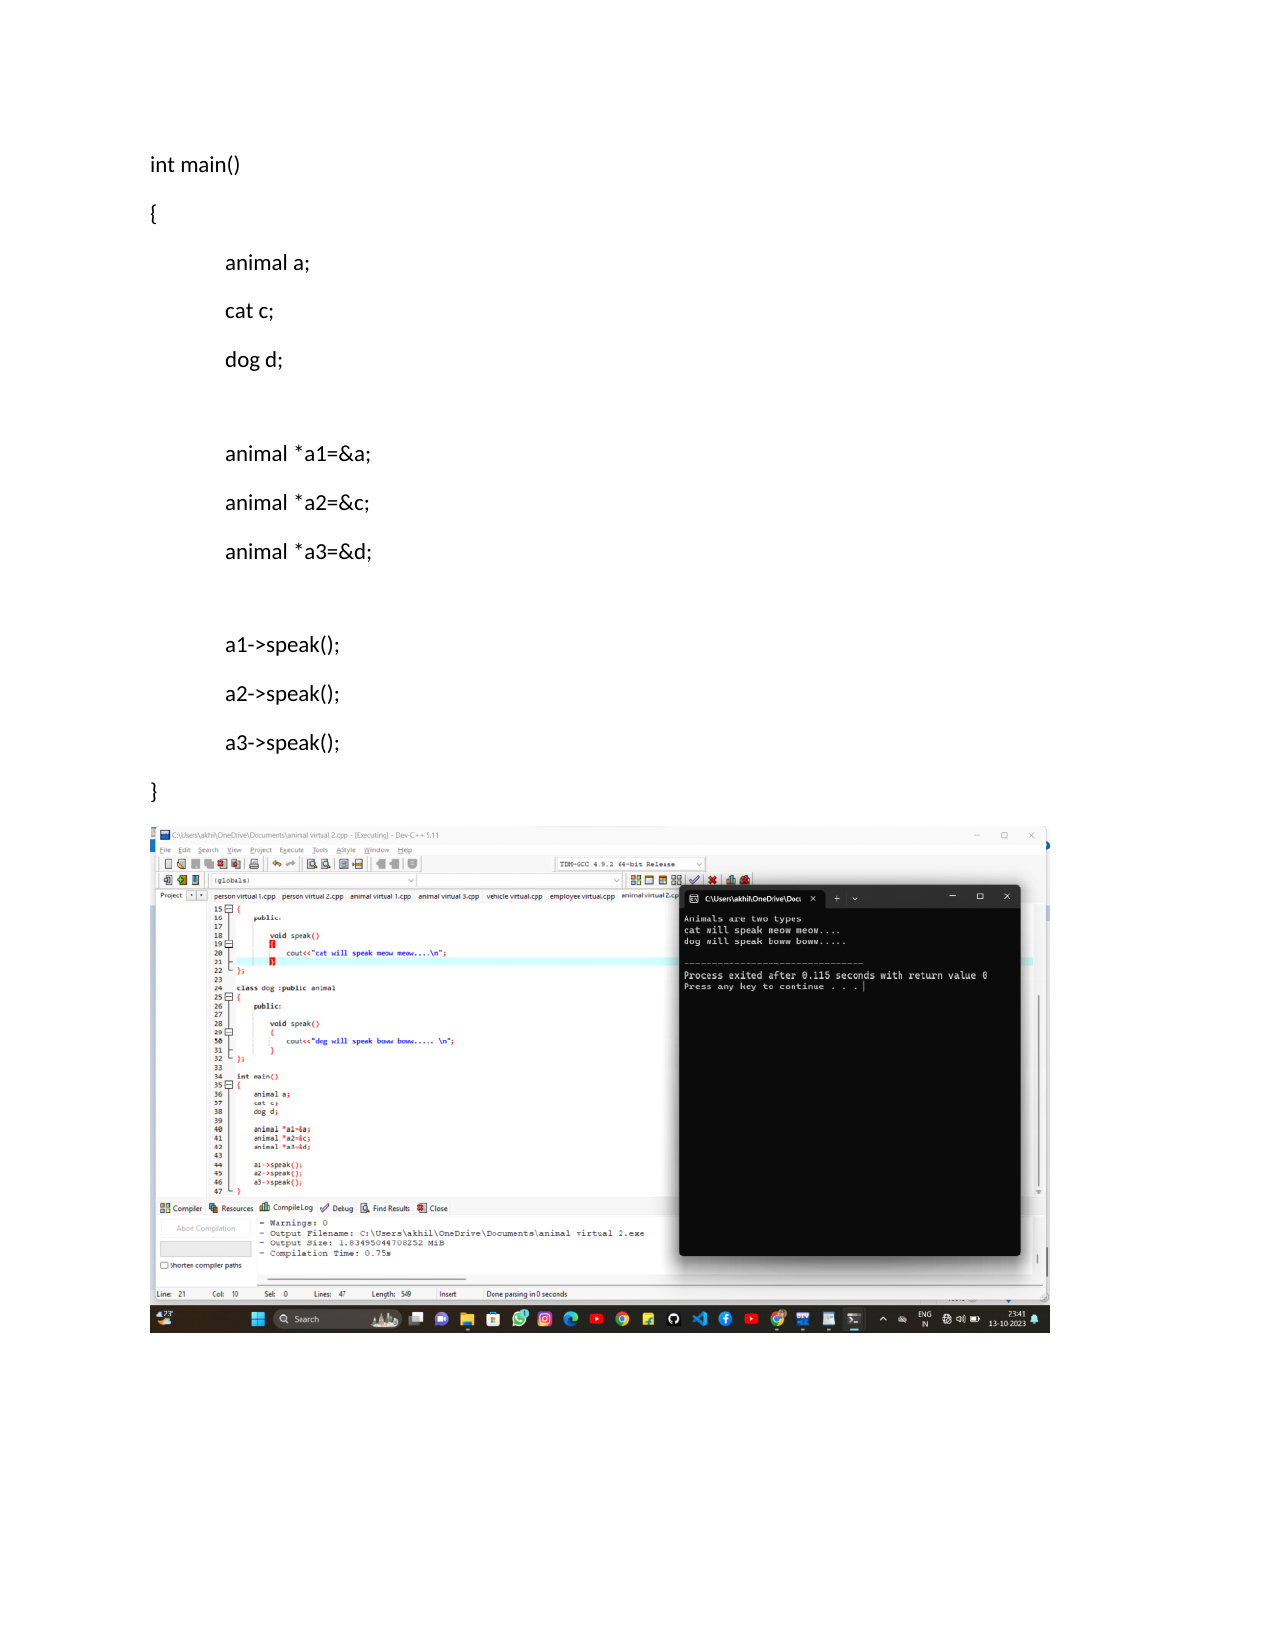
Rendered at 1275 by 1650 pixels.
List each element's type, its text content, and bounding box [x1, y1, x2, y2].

text { [150, 199, 1125, 227]
text a3->speak(); [150, 728, 1125, 756]
text animal *a3=&d; [150, 537, 1125, 565]
text animal *a1=&a; [150, 439, 1125, 467]
text animal a; [150, 248, 1125, 276]
text cat c; [150, 297, 1125, 324]
text int main() [150, 150, 1125, 178]
text dog d; [150, 345, 1125, 373]
text } [150, 777, 1125, 805]
text a1->speak(); [150, 631, 1125, 659]
text a2->speak(); [150, 679, 1125, 707]
text animal *a2=&c; [150, 488, 1125, 516]
